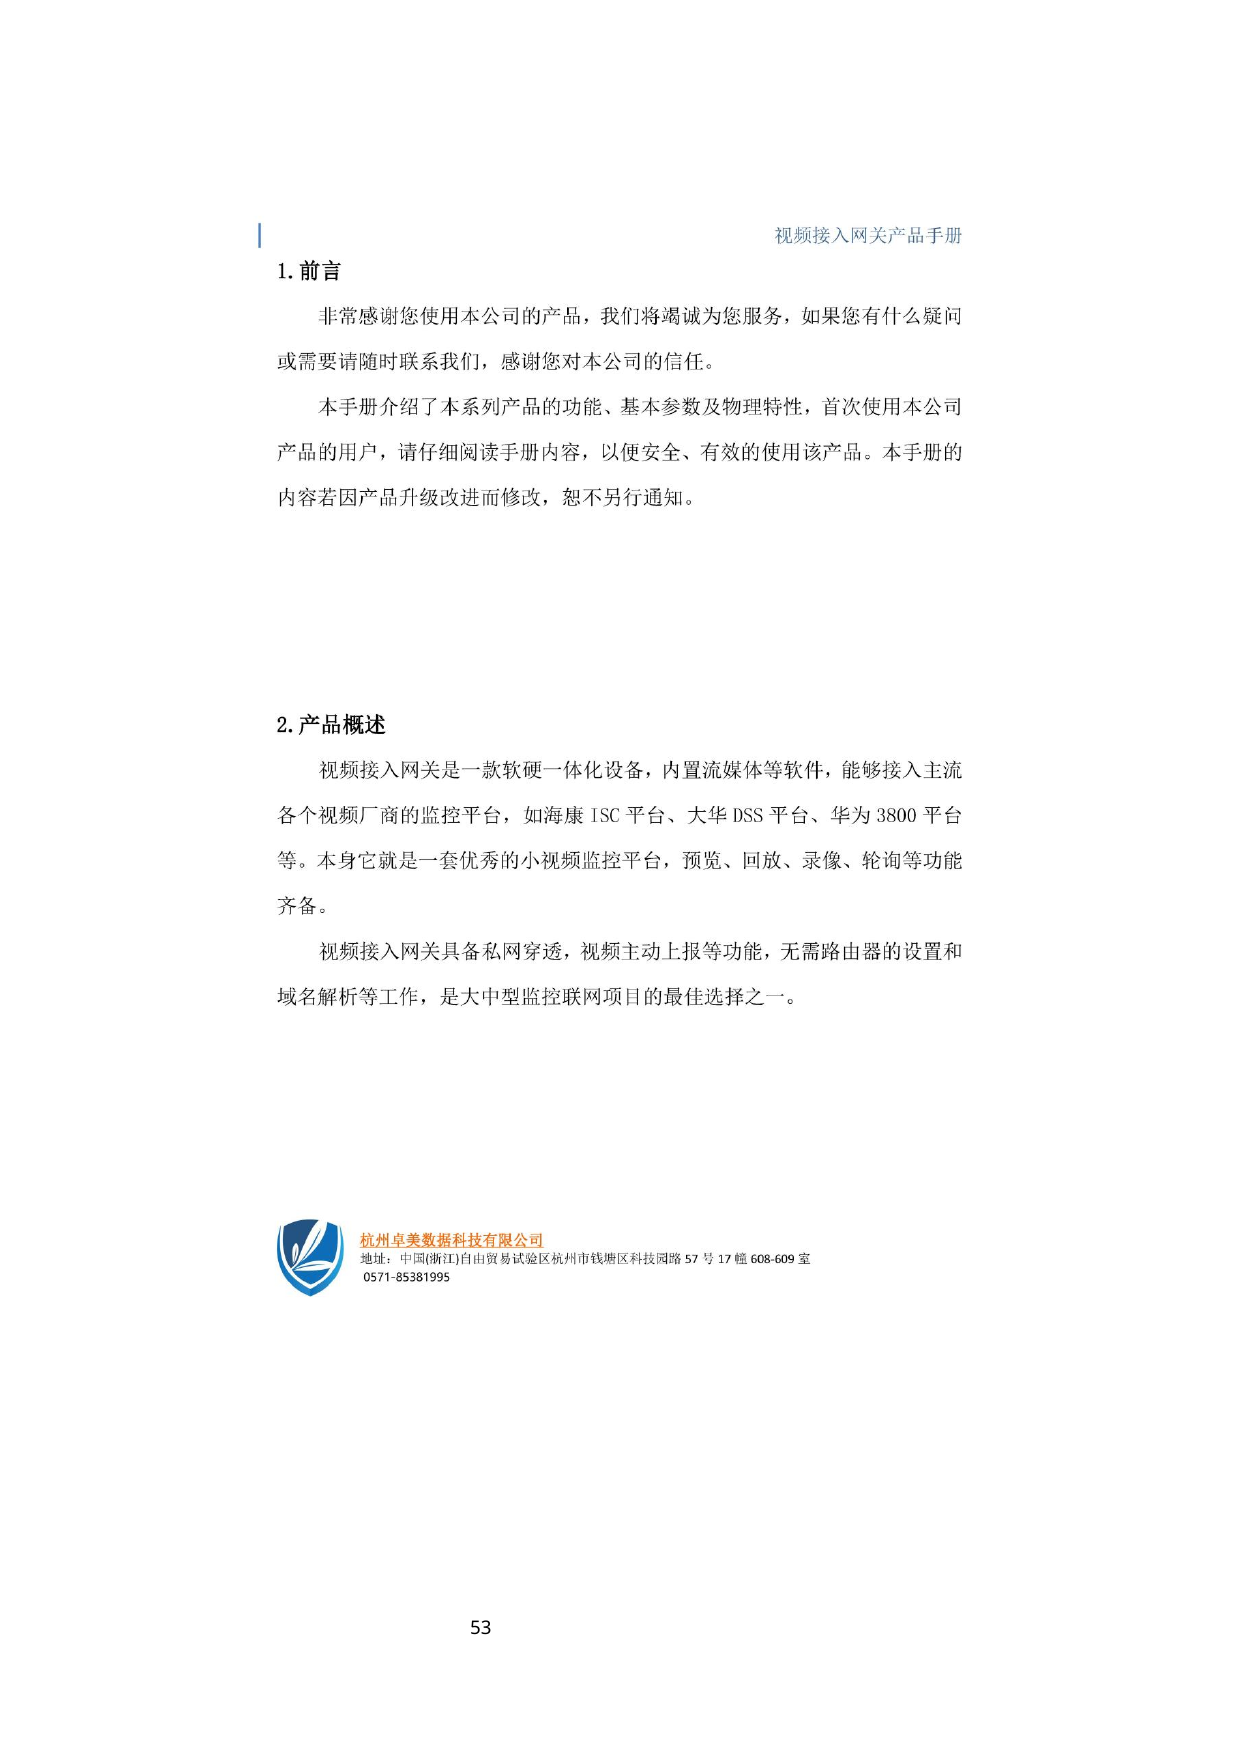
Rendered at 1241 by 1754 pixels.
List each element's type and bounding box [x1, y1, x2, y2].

picture [187, 162, 1052, 1385]
